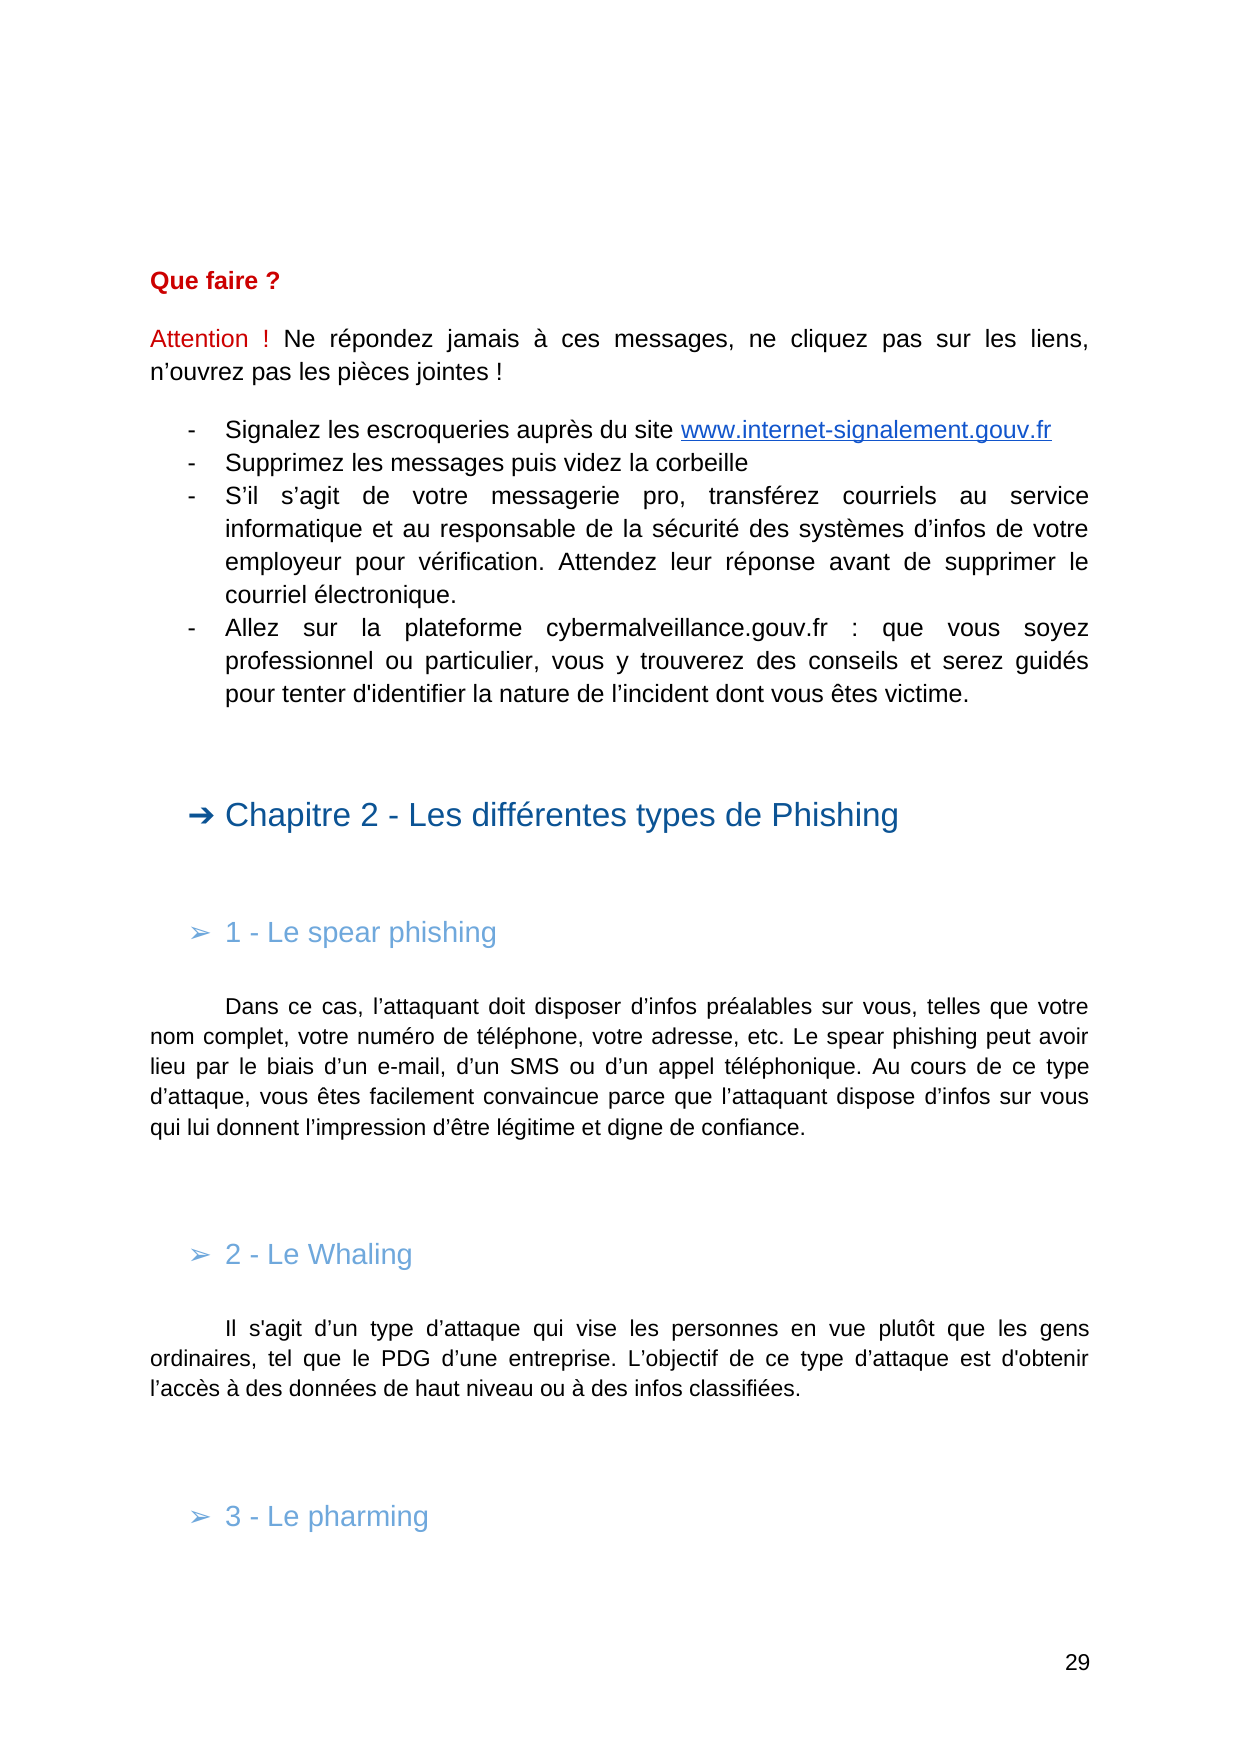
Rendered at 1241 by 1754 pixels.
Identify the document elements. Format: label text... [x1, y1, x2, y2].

text Il s'agit d’un type d’attaque qui vise les personnes en vue plutôt que les gens ordinaires, tel que le PDG d’une entreprise. L’objectif de ce type d’attaque est d'obtenir l’accès à des données de haut niveau ou à des infos classifiées. [150, 1314, 1090, 1401]
subtitle Chapitre 2 - Les différentes types de Phishing [187, 795, 1090, 834]
list Supprimez les messages puis videz la corbeille [187, 448, 1090, 477]
subtitle 1 - Le spear phishing [187, 916, 1090, 949]
subtitle 2 - Le Whaling [187, 1237, 1090, 1271]
list Signalez les escroqueries auprès du site www.internet-signalement.gouv.fr [187, 415, 1090, 444]
list S’il s’agit de votre messagerie pro, transférez courriels au service informatique et au responsable de la sécurité des systèmes d’infos de votre employeur pour vérification. Attendez leur réponse avant de supprimer le courriel électronique. [187, 481, 1090, 609]
text Attention ! Ne répondez jamais à ces messages, ne cliquez pas sur les liens, n’ouvrez pas les pièces jointes ! [150, 324, 1090, 386]
text Dans ce cas, l’attaquant doit disposer d’infos préalables sur vous, telles que votre nom complet, votre numéro de téléphone, votre adresse, etc. Le spear phishing peut avoir lieu par le biais d’un e-mail, d’un SMS ou d’un appel téléphonique. Au cours de ce type d’attaque, vous êtes facilement convaincue parce que l’attaquant dispose d’infos sur vous qui lui donnent l’impression d’être légitime et digne de confiance. [150, 993, 1090, 1140]
subtitle 3 - Le pharming [187, 1499, 1090, 1532]
text Que faire ? [150, 266, 1090, 295]
list Allez sur la plateforme cybermalveillance.gouv.fr : que vous soyez professionnel ou particulier, vous y trouverez des conseils et serez guidés pour tenter d'identifier la nature de l’incident dont vous êtes victime. [187, 613, 1090, 708]
